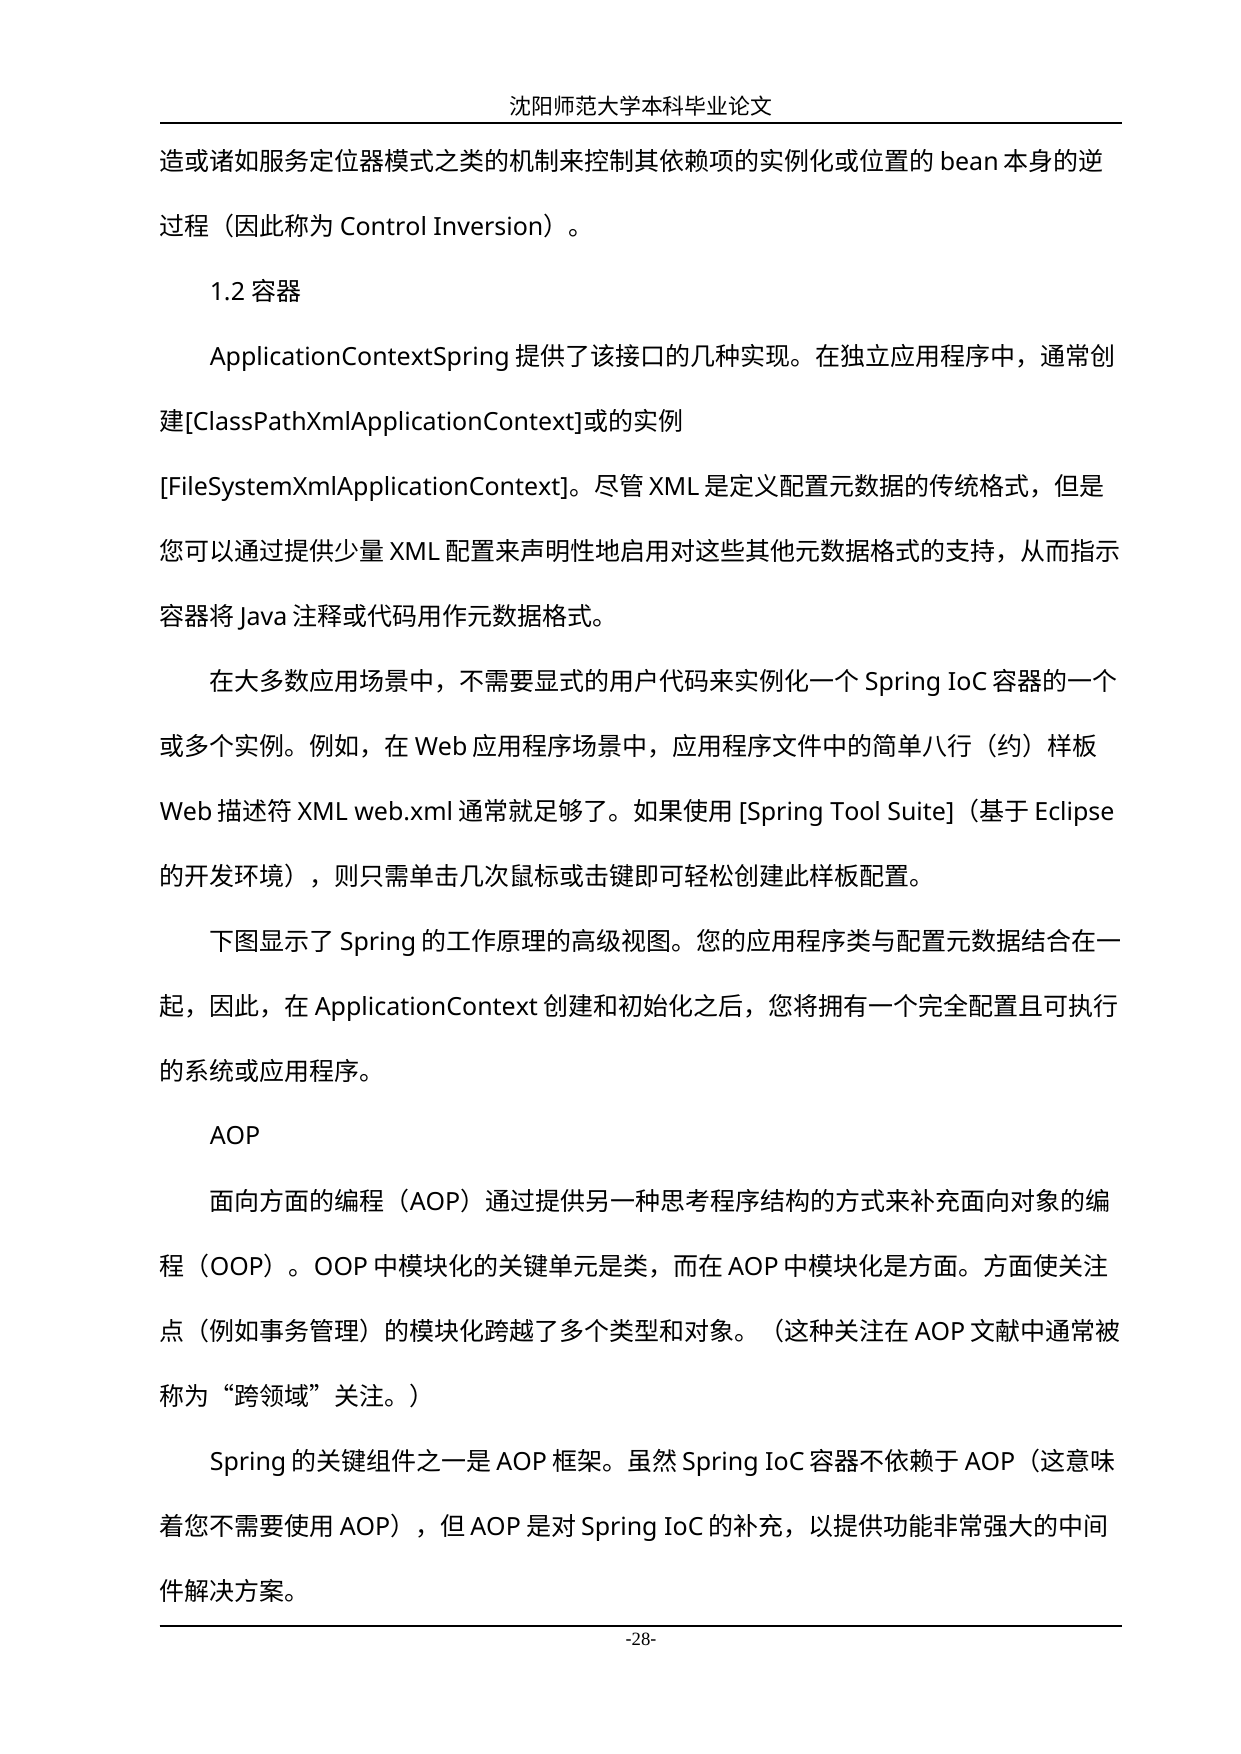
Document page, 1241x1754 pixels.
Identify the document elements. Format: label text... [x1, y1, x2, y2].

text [159, 127, 1122, 257]
text 下图显示了Spring的工作原理的高级视图。您的应用程序类与配置元数据结合在一起，因此，在ApplicationContext创建和初始化之后，您将拥有一个完全配置且可执行的系统或应用程序。 [159, 907, 1122, 1102]
text ApplicationContextSpring提供了该接口的几种实现。在独立应用程序中，通常创建[ClassPathXmlApplicationContext]或的实例 [FileSystemXmlApplicationContext]。尽管XML是定义配置元数据的传统格式，但是您可以通过提供少量XML配置来声明性地启用对这些其他元数据格式的支持，从而指示容器将Java注释或代码用作元数据格式。 [159, 322, 1122, 647]
text 1.2 容器 [159, 257, 1122, 322]
text AOP [159, 1102, 1122, 1167]
text 面向方面的编程（AOP）通过提供另一种思考程序结构的方式来补充面向对象的编程（OOP）。OOP中模块化的关键单元是类，而在AOP中模块化是方面。方面使关注点（例如事务管理）的模块化跨越了多个类型和对象。（这种关注在AOP文献中通常被称为“跨领域”关注。） [159, 1167, 1122, 1427]
text Spring的关键组件之一是AOP框架。虽然Spring IoC容器不依赖于AOP（这意味着您不需要使用AOP），但AOP是对Spring IoC的补充，以提供功能非常强大的中间件解决方案。 [159, 1427, 1122, 1622]
text 在大多数应用场景中，不需要显式的用户代码来实例化一个Spring IoC容器的一个或多个实例。例如，在Web应用程序场景中，应用程序文件中的简单八行（约）样板Web描述符XML web.xml通常就足够了。如果使用 [Spring Tool Suite]（基于Eclipse的开发环境），则只需单击几次鼠标或击键即可轻松创建此样板配置。 [159, 647, 1122, 907]
